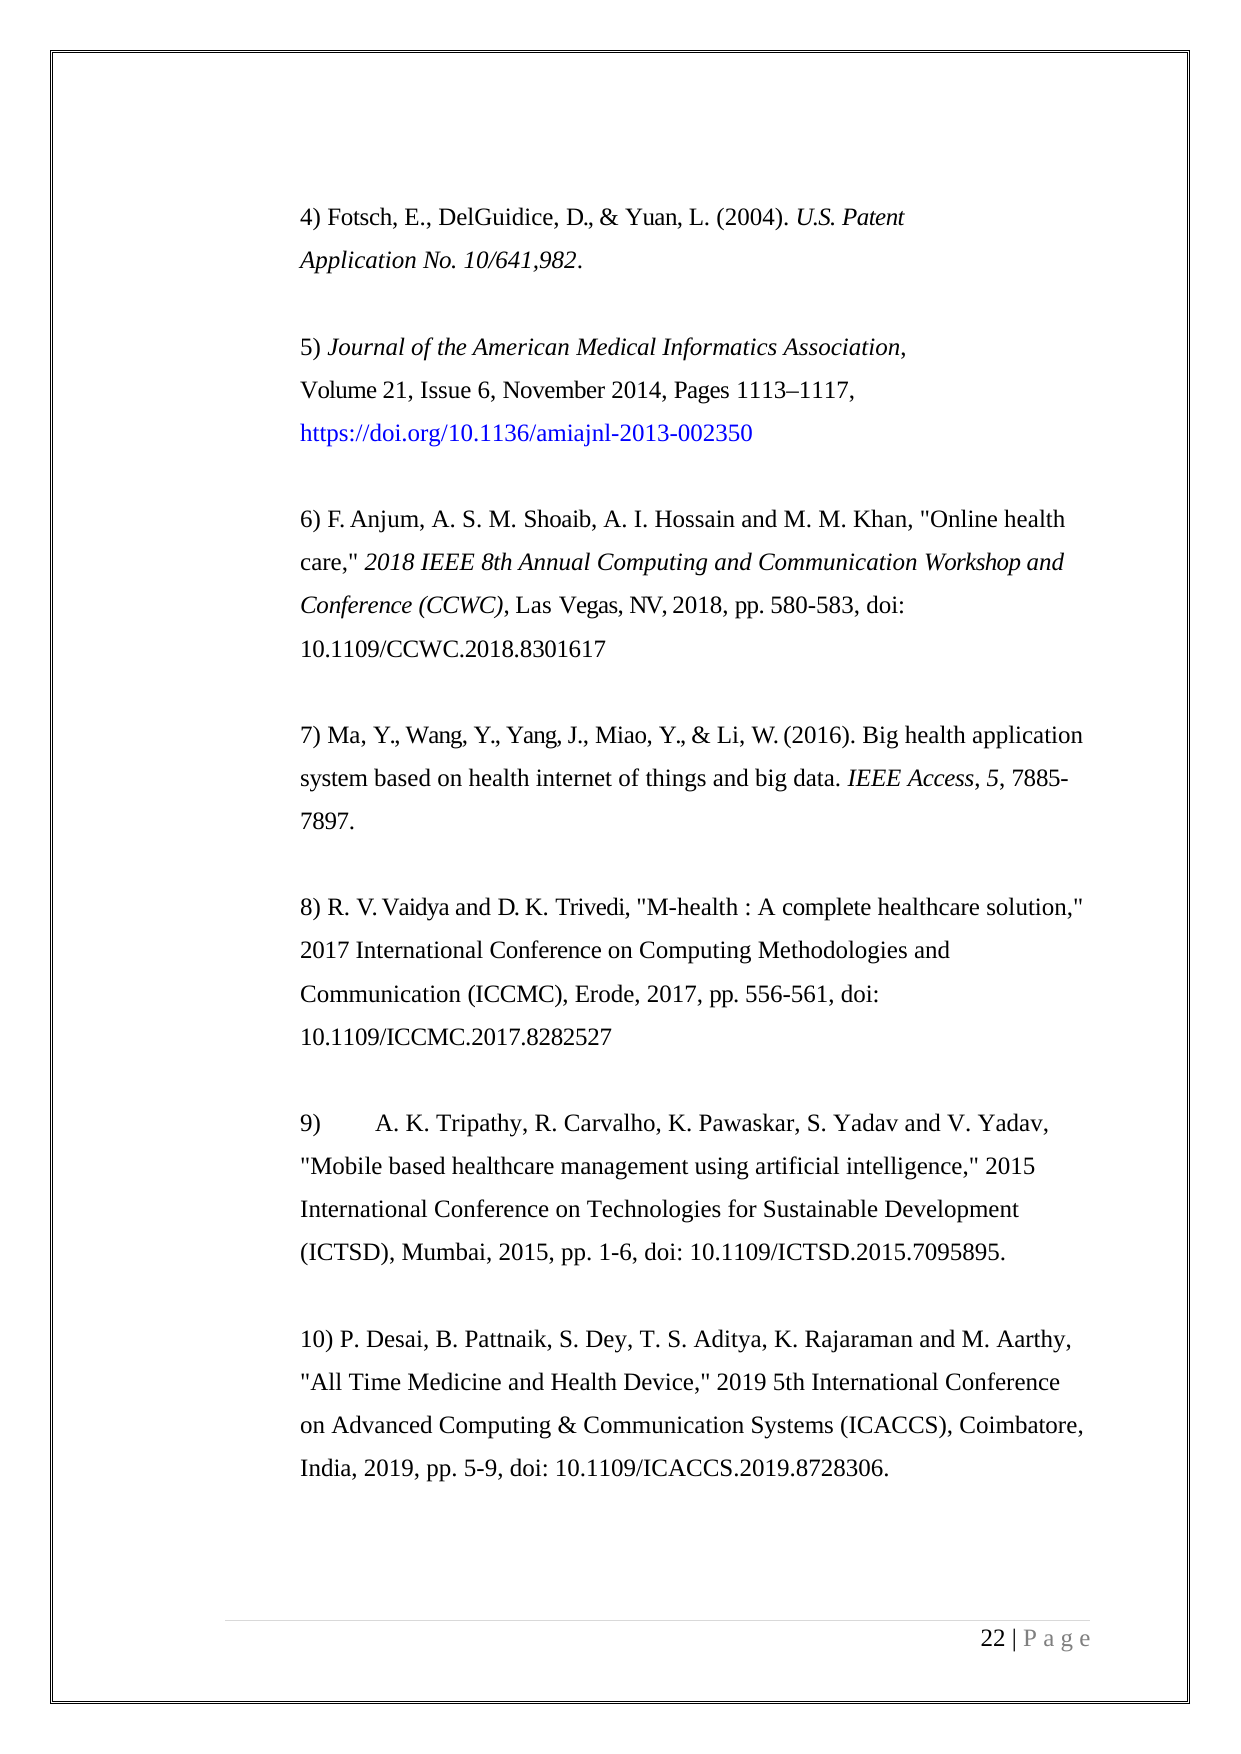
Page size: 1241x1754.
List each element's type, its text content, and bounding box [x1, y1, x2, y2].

list 4) Fotsch, E., DelGuidice, D., & Yuan, L. (2004). U.S. Patent Application No. 10/641,982. [300, 202, 934, 274]
list 7) Ma, Y., Wang, Y., Yang, J., Miao, Y., & Li, W. (2016). Big health application system based on health internet of things and big data. IEEE Access, 5, 7885-7897. [300, 720, 1090, 835]
list 8) R. V. Vaidya and D. K. Trivedi, "M-health : A complete healthcare solution," 2017 International Conference on Computing Methodologies and Communication (ICCMC), Erode, 2017, pp. 556-561, doi: 10.1109/ICCMC.2017.8282527 [300, 892, 1090, 1051]
list 5) Journal of the American Medical Informatics Association, Volume 21, Issue 6, November 2014, Pages 1113–1117, https://doi.org/10.1136/amiajnl-2013-002350 [300, 332, 986, 447]
list 9) A. K. Tripathy, R. Carvalho, K. Pawaskar, S. Yadav and V. Yadav, "Mobile based healthcare management using artificial intelligence," 2015 International Conference on Technologies for Sustainable Development (ICTSD), Mumbai, 2015, pp. 1-6, doi: 10.1109/ICTSD.2015.7095895. [300, 1108, 1090, 1266]
list 10) P. Desai, B. Pattnaik, S. Dey, T. S. Aditya, K. Rajaraman and M. Aarthy, "All Time Medicine and Health Device," 2019 5th International Conference on Advanced Computing & Communication Systems (ICACCS), Coimbatore, India, 2019, pp. 5-9, doi: 10.1109/ICACCS.2019.8728306. [300, 1324, 1090, 1482]
list 6) F. Anjum, A. S. M. Shoaib, A. I. Hossain and M. M. Khan, "Online health care," 2018 IEEE 8th Annual Computing and Communication Workshop and Conference (CCWC), Las Vegas, NV, 2018, pp. 580-583, doi: 10.1109/CCWC.2018.8301617 [300, 504, 1090, 662]
